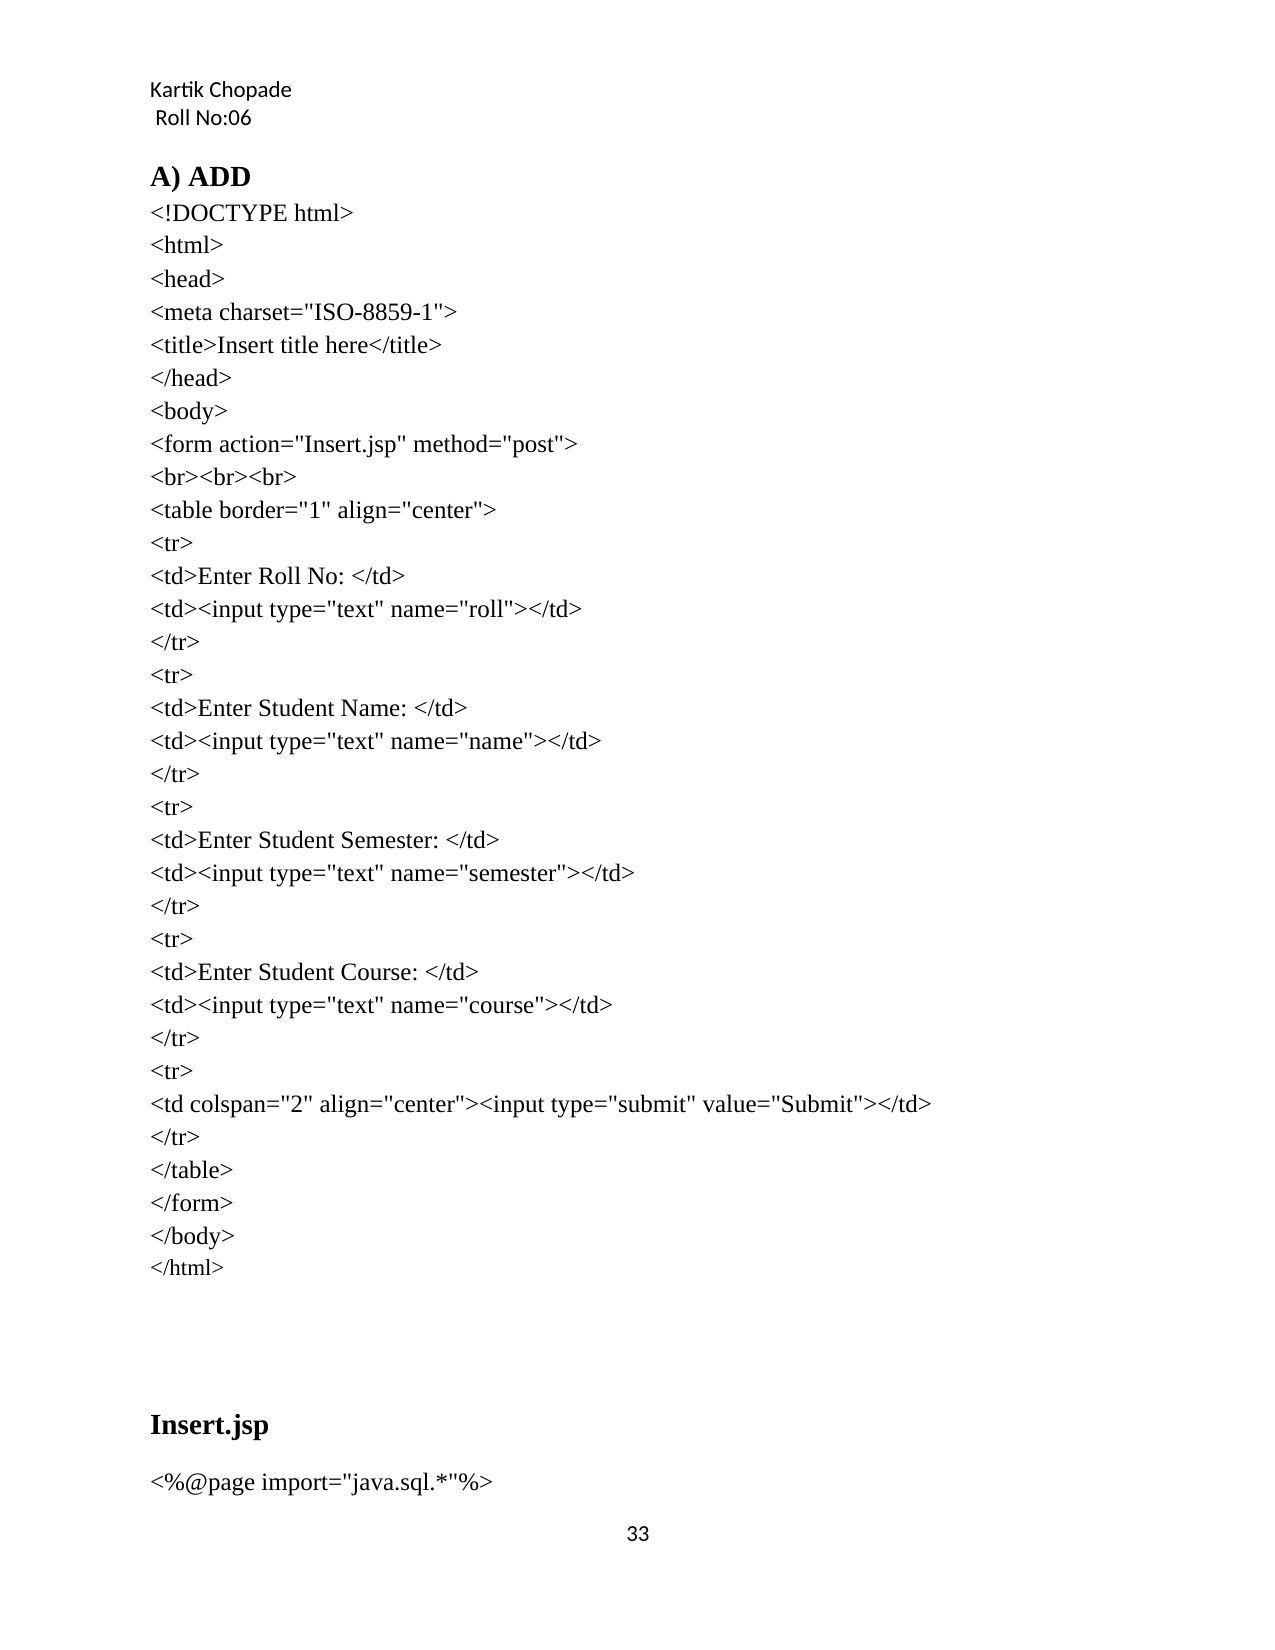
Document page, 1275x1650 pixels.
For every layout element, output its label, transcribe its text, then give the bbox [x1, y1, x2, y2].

text <html> [150, 231, 1125, 259]
text <title>Insert title here</title> [150, 330, 1125, 358]
text <meta charset="ISO-8859-1"> [150, 297, 1125, 325]
text </tr> [150, 627, 1125, 656]
text <br><br><br> [150, 462, 1125, 491]
text <tr> [150, 1056, 1125, 1085]
text <td>Enter Student Semester: </td> [150, 825, 1125, 854]
text <td><input type="text" name="roll"></td> [150, 594, 1125, 623]
text </html> [150, 1254, 1125, 1281]
text <head> [150, 264, 1125, 292]
text <td>Enter Student Name: </td> [150, 693, 1125, 722]
text </tr> [150, 1122, 1125, 1151]
text A) ADD [150, 159, 1125, 193]
text </tr> [150, 891, 1125, 920]
text Insert.jsp [150, 1407, 1125, 1441]
text <tr> [150, 924, 1125, 953]
text <td>Enter Roll No: </td> [150, 561, 1125, 589]
text <td>Enter Student Course: </td> [150, 957, 1125, 986]
text <td><input type="text" name="course"></td> [150, 990, 1125, 1019]
text <table border="1" align="center"> [150, 495, 1125, 523]
text <%@page import="java.sql.*"%> [150, 1467, 1125, 1496]
text </tr> [150, 759, 1125, 788]
text <tr> [150, 660, 1125, 689]
text <td><input type="text" name="name"></td> [150, 726, 1125, 755]
text <td><input type="text" name="semester"></td> [150, 858, 1125, 887]
text <!DOCTYPE html> [150, 198, 1125, 226]
text <td colspan="2" align="center"><input type="submit" value="Submit"></td> [150, 1089, 1125, 1118]
text </body> [150, 1221, 1125, 1250]
text <tr> [150, 792, 1125, 821]
text <form action="Insert.jsp" method="post"> [150, 429, 1125, 457]
text </head> [150, 363, 1125, 391]
text <body> [150, 396, 1125, 424]
text </tr> [150, 1023, 1125, 1052]
text </form> [150, 1188, 1125, 1217]
text </table> [150, 1155, 1125, 1184]
text <tr> [150, 528, 1125, 557]
